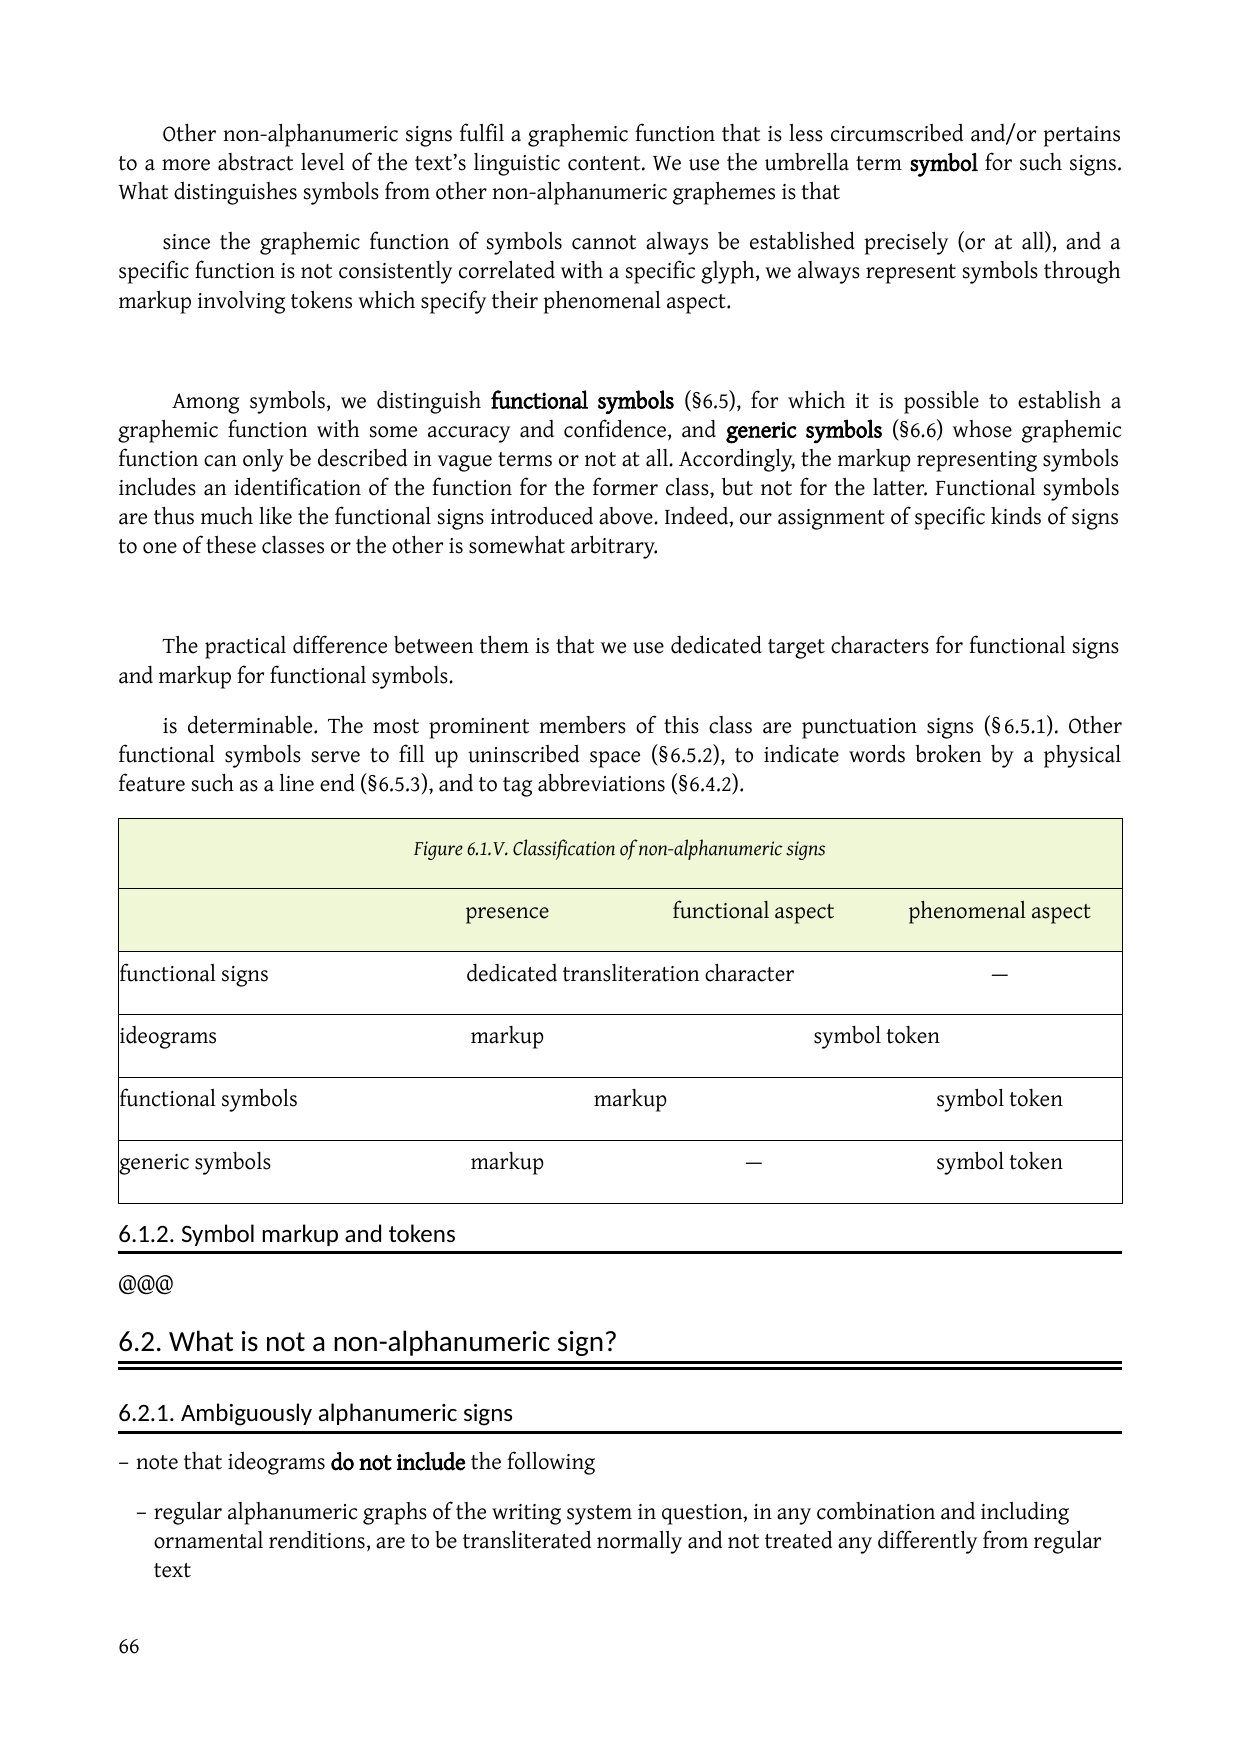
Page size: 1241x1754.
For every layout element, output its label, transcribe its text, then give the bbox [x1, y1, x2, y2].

table_cell markup [384, 1141, 630, 1202]
table_cell markup [384, 1015, 630, 1077]
text @@@ [118, 1267, 1122, 1296]
text is determinable. The most prominent members of this class are punctuation signs (§6.5.1). Other functional symbols serve to fill up uninscribed space (§6.5.2), to indicate words broken by a physical feature such as a line end (§6.5.3), and to tag abbreviations (§6.4.2). [118, 710, 1122, 797]
table_cell dedicated transliteration character [384, 952, 877, 1014]
table_cell generic symbols [119, 1141, 384, 1202]
table_cell — [877, 952, 1122, 1014]
text Among symbols, we distinguish functional symbols (§6.5), for which it is possible to establish a graphemic function with some accuracy and confidence, and generic symbols (§6.6) whose graphemic function can only be described in vague terms or not at all. Accordingly, the markup representing symbols includes an identification of the function for the former class, but not for the latter. Functional symbols are thus much like the functional signs introduced above. Indeed, our assignment of specific kinds of signs to one of these classes or the other is somewhat arbitrary. [118, 385, 1122, 560]
text Other non-alphanumeric signs fulfil a graphemic function that is less circumscribed and/or pertains to a more abstract level of the text’s linguistic content. We use the umbrella term symbol for such signs. What distinguishes symbols from other non-alphanumeric graphemes is that [118, 118, 1122, 206]
table_cell phenomenal aspect [877, 889, 1122, 951]
table_cell symbol token [877, 1141, 1122, 1202]
list regular alphanumeric graphs of the writing system in question, in any combination and including ornamental renditions, are to be transliterated normally and not treated any differently from regular text [136, 1496, 1122, 1584]
table_cell symbol token [630, 1015, 1122, 1077]
table_header Figure 6.1.A. Classification of non-alphanumeric signs [119, 819, 1122, 888]
text since the graphemic function of symbols cannot always be established precisely (or at all), and a specific function is not consistently correlated with a specific glyph, we always represent symbols through markup involving tokens which specify their phenomenal aspect. [118, 226, 1122, 314]
table_cell [119, 889, 384, 951]
table_cell — [630, 1141, 877, 1202]
table_cell presence [384, 889, 630, 951]
table_cell symbol token [877, 1078, 1122, 1139]
text The practical difference between them is that we use dedicated target characters for functional signs and markup for functional symbols. [118, 631, 1122, 689]
table_cell functional symbols [119, 1078, 384, 1139]
list note that ideograms do not include the following [118, 1446, 1122, 1475]
subtitle Ambiguously alphanumeric signs [118, 1395, 1122, 1431]
subtitle What is not a non-alphanumeric sign? [118, 1321, 1122, 1361]
table_cell functional signs [119, 952, 384, 1014]
table_cell ideograms [119, 1015, 384, 1077]
table_cell functional aspect [630, 889, 877, 951]
subtitle Symbol markup and tokens [118, 1216, 1122, 1251]
table_cell markup [384, 1078, 877, 1139]
